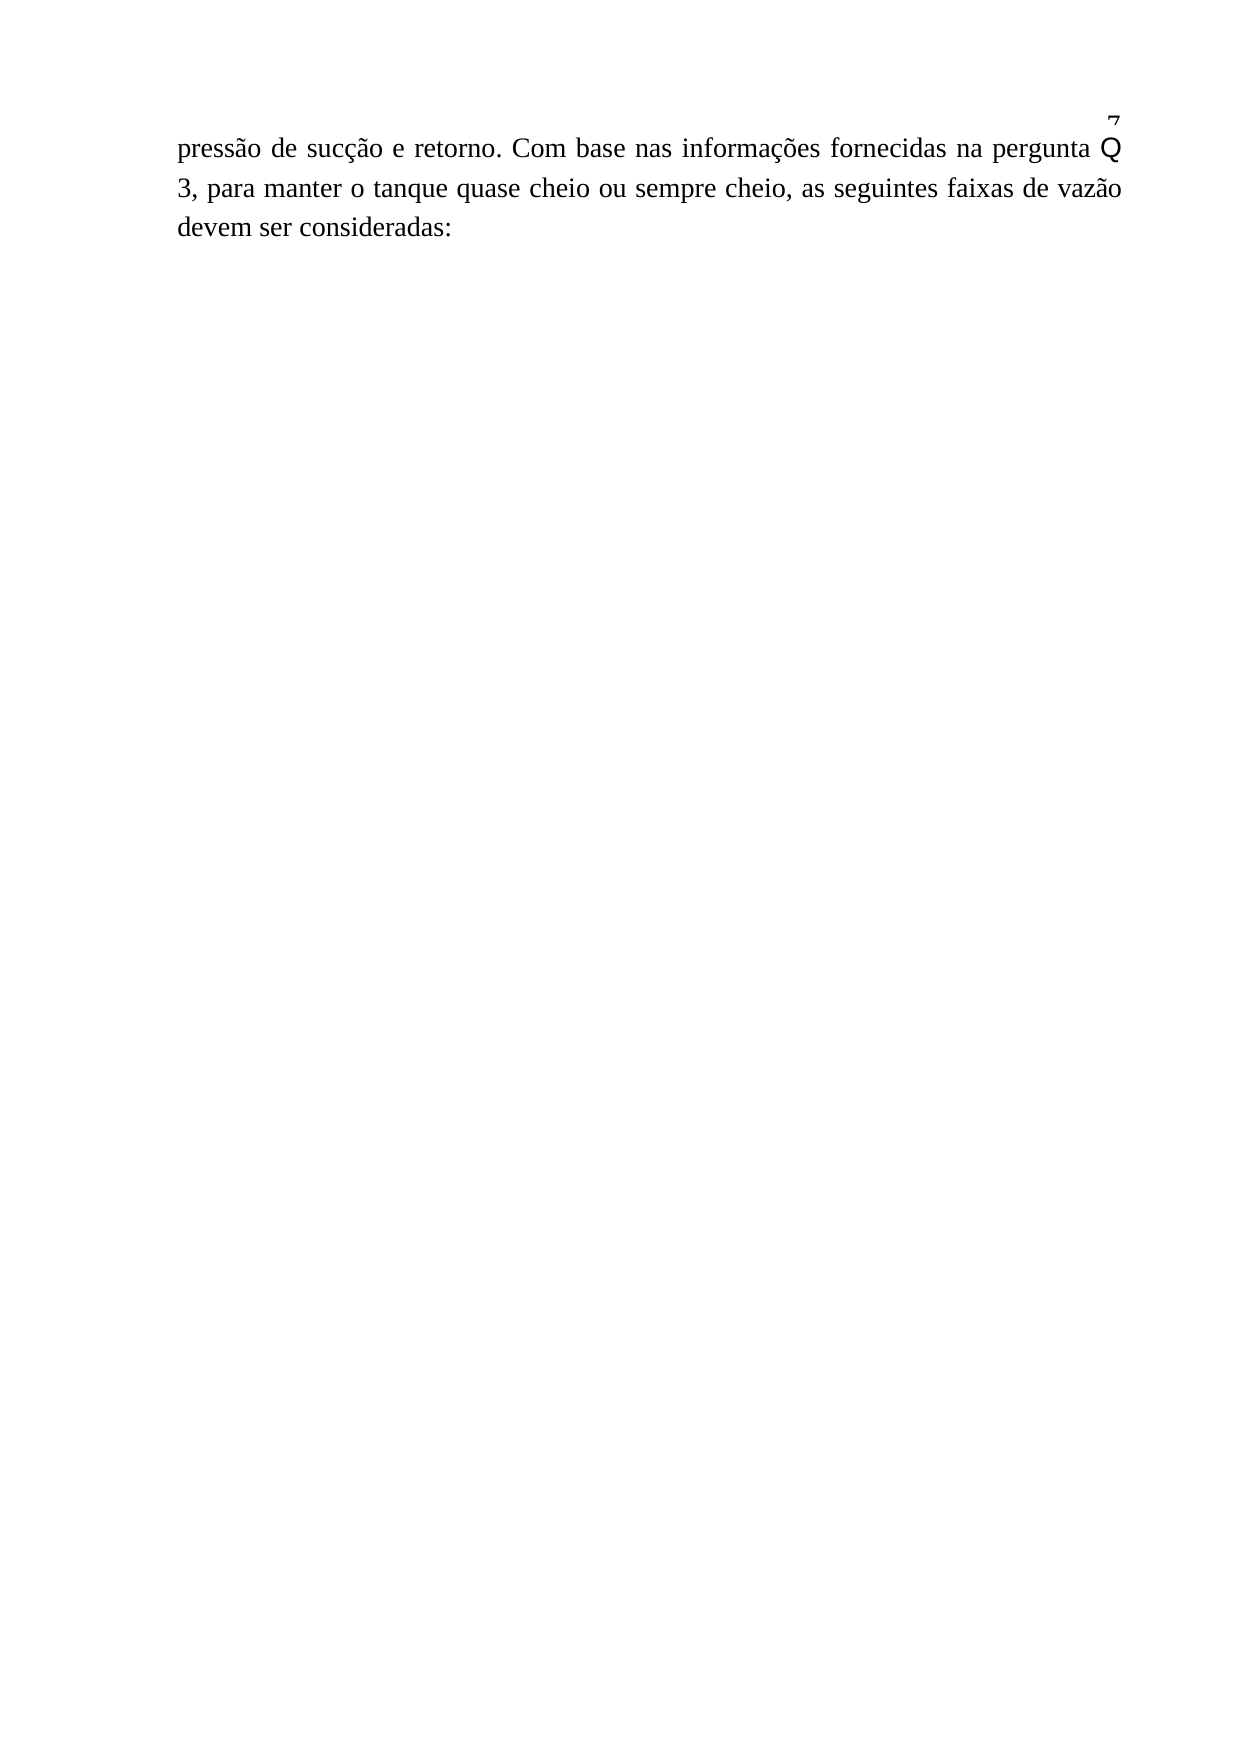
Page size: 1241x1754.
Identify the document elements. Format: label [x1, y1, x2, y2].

text [177, 131, 1122, 242]
